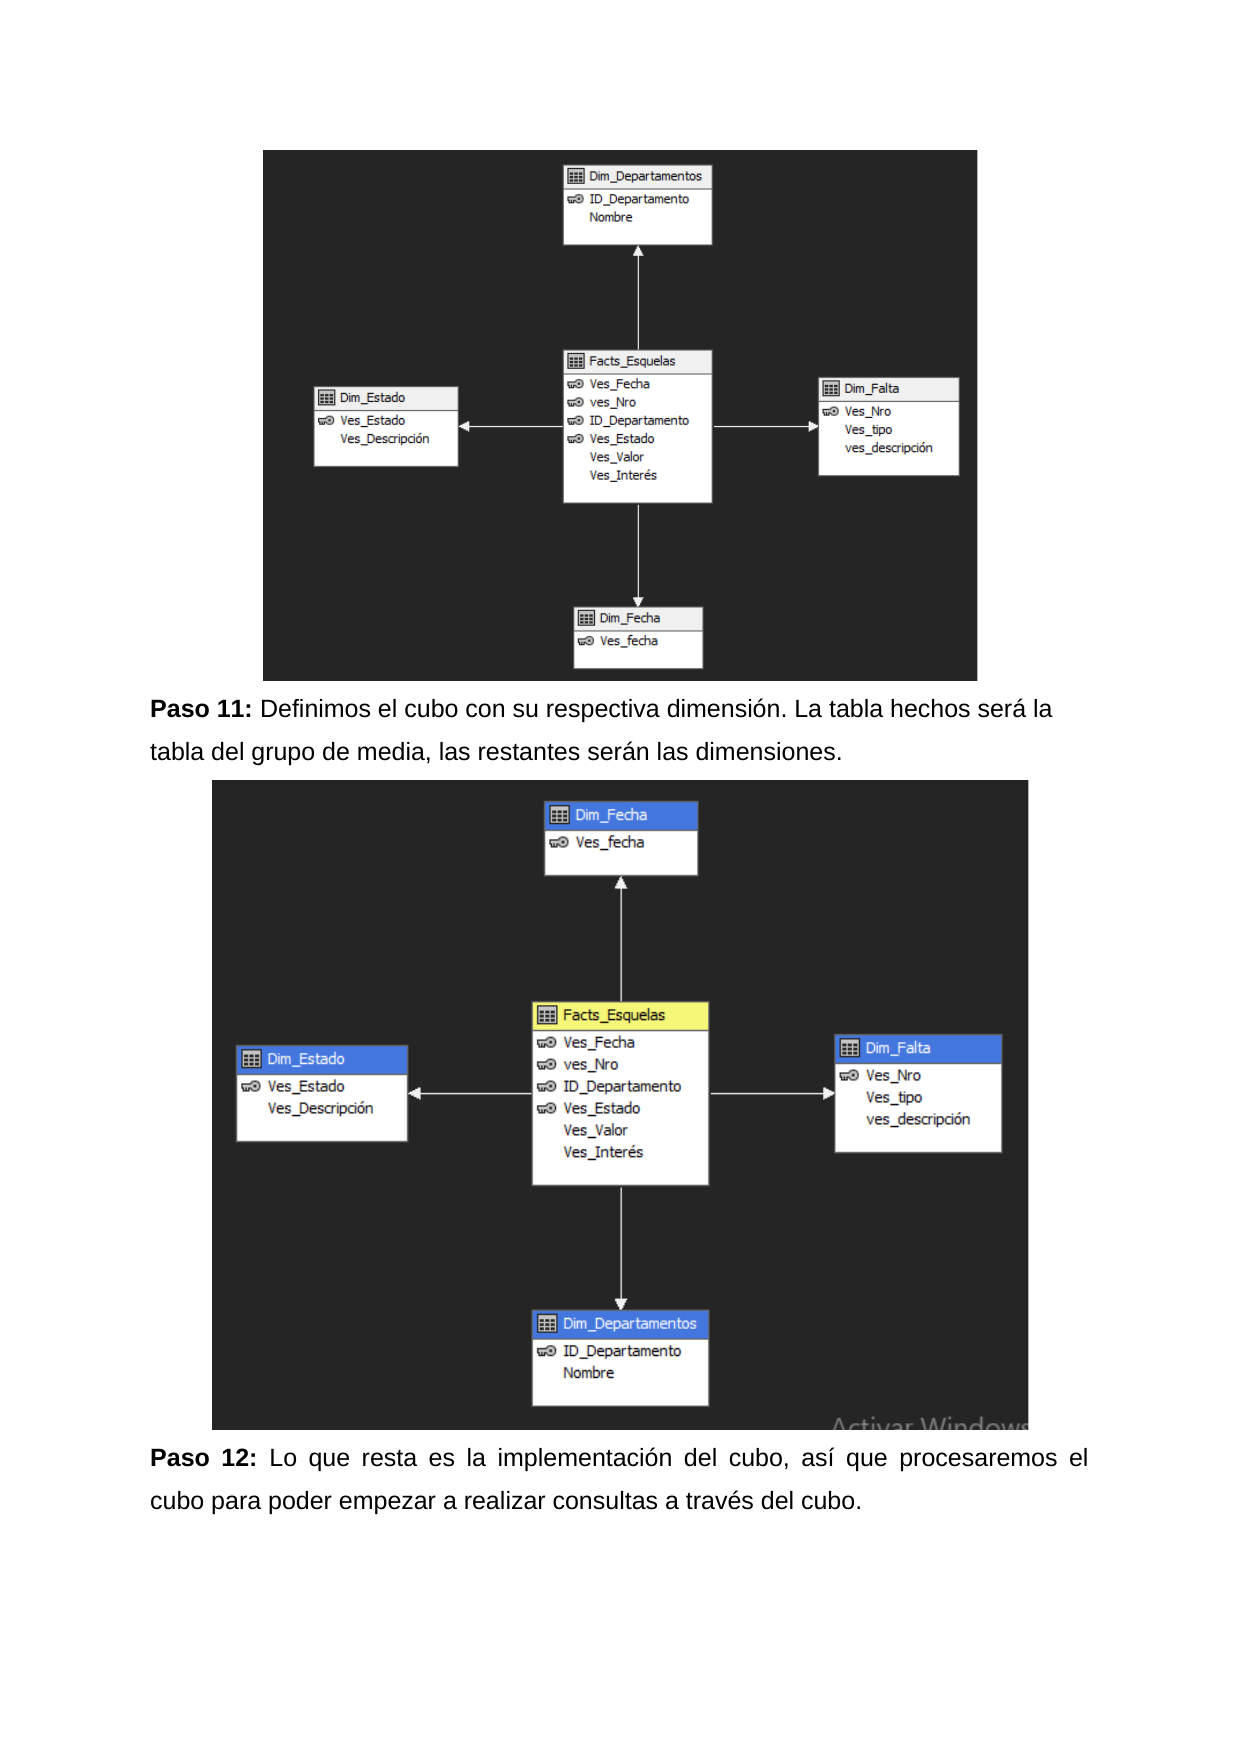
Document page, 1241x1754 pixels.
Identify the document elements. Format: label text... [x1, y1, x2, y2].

text Paso 12: Lo que resta es la implementación del cubo, así que procesaremos el cubo para poder empezar a realizar consultas a través del cubo. [150, 1443, 1090, 1514]
picture [263, 150, 978, 681]
text Paso 11: Definimos el cubo con su respectiva dimensión. La tabla hechos será la tabla del grupo de media, las restantes serán las dimensiones. [150, 694, 1090, 766]
picture [212, 780, 1029, 1430]
